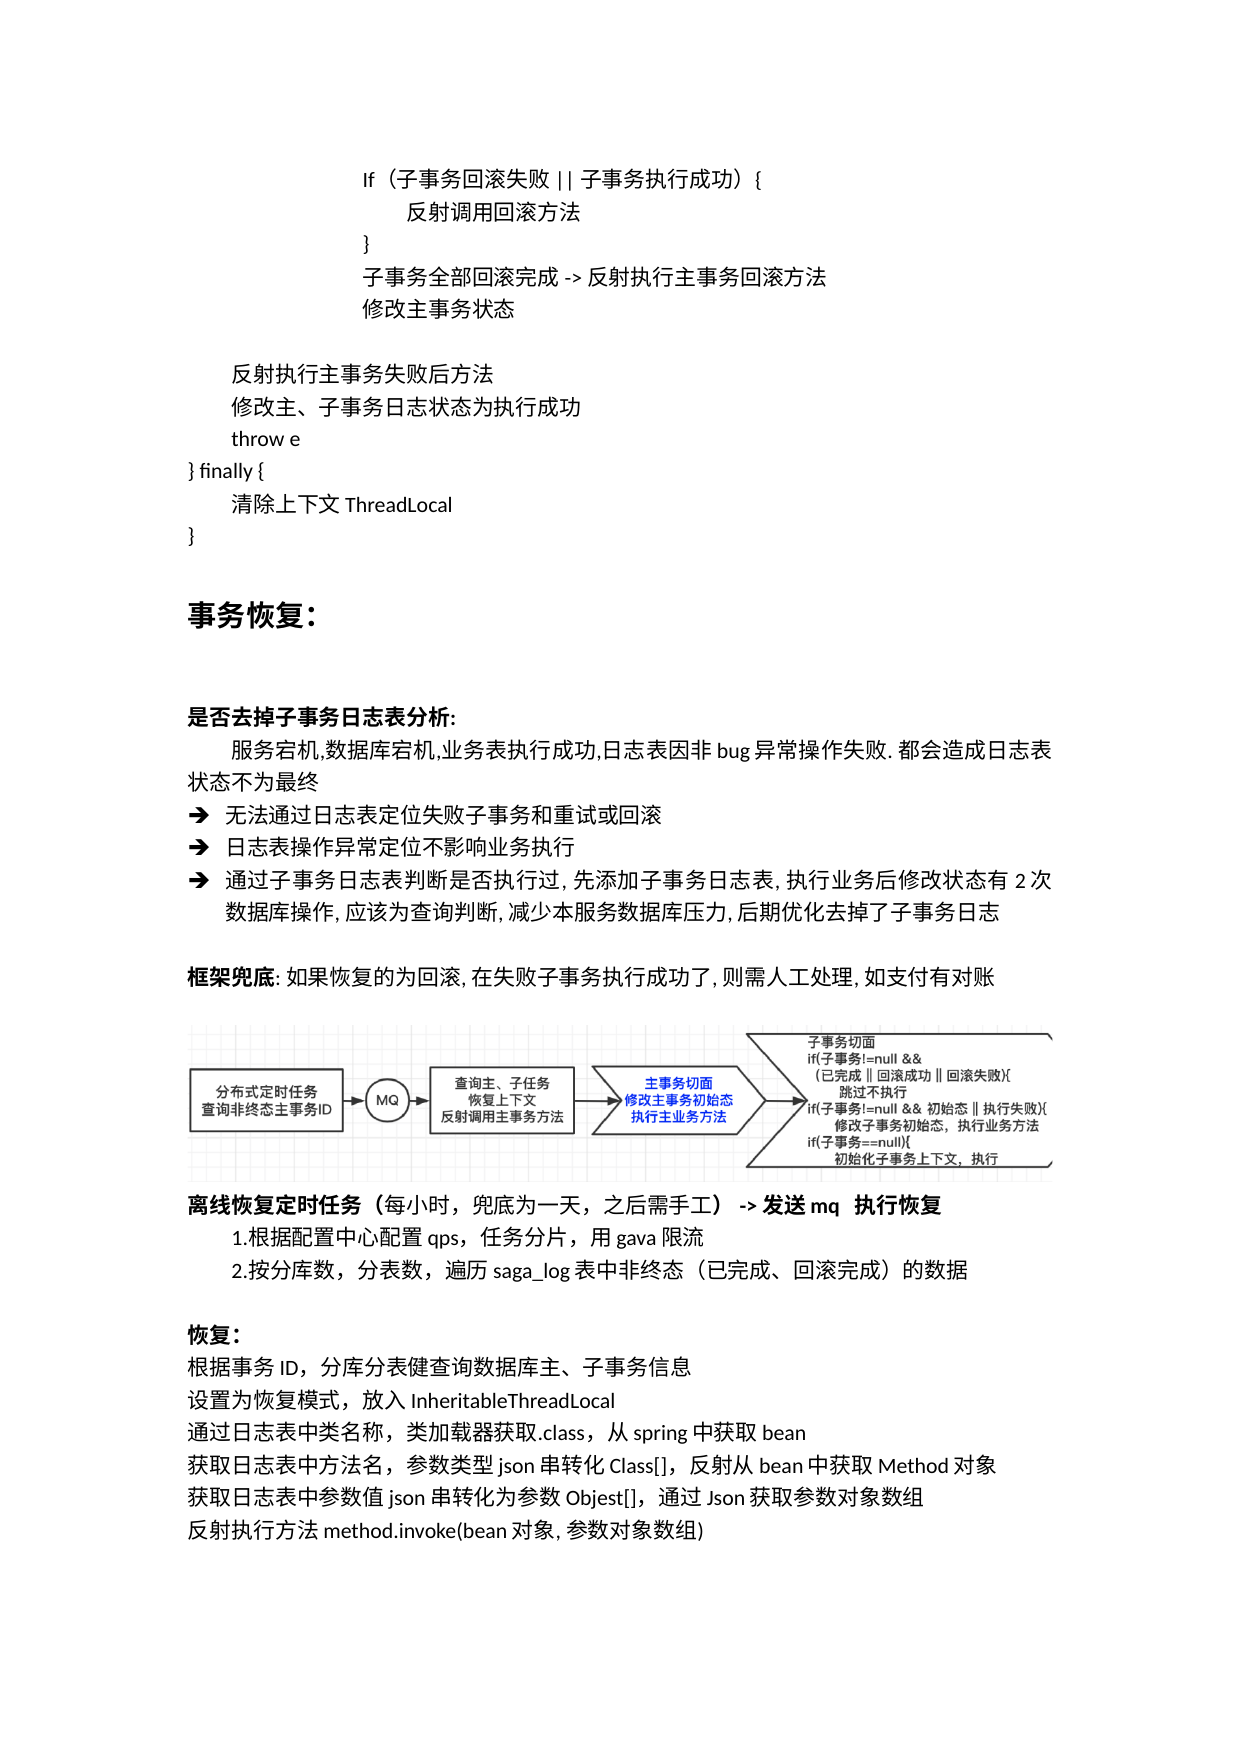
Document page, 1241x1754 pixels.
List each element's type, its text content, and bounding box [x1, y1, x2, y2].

text 清除上下文ThreadLocal [187, 487, 1053, 519]
text 反射调用回滚方法 [187, 194, 1053, 227]
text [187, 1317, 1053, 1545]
text } finally { [187, 454, 1053, 487]
picture [187, 1025, 1053, 1182]
text 反射执行主事务失败后方法 [187, 357, 1053, 389]
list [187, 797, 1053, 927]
text } [187, 227, 1053, 259]
text throw e [187, 422, 1053, 454]
text 修改主事务状态 [319, 292, 1053, 324]
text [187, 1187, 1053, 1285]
text 是否去掉子事务日志表分析: [187, 700, 1053, 732]
subtitle 事务恢复： [187, 581, 1053, 646]
text 修改主、子事务日志状态为执行成功 [187, 389, 1053, 422]
text 子事务全部回滚完成 -> 反射执行主事务回滚方法 [319, 259, 1053, 292]
text } [187, 519, 1053, 552]
text If（子事务回滚失败 || 子事务执行成功）{ [319, 162, 1053, 194]
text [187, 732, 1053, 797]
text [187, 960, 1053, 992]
